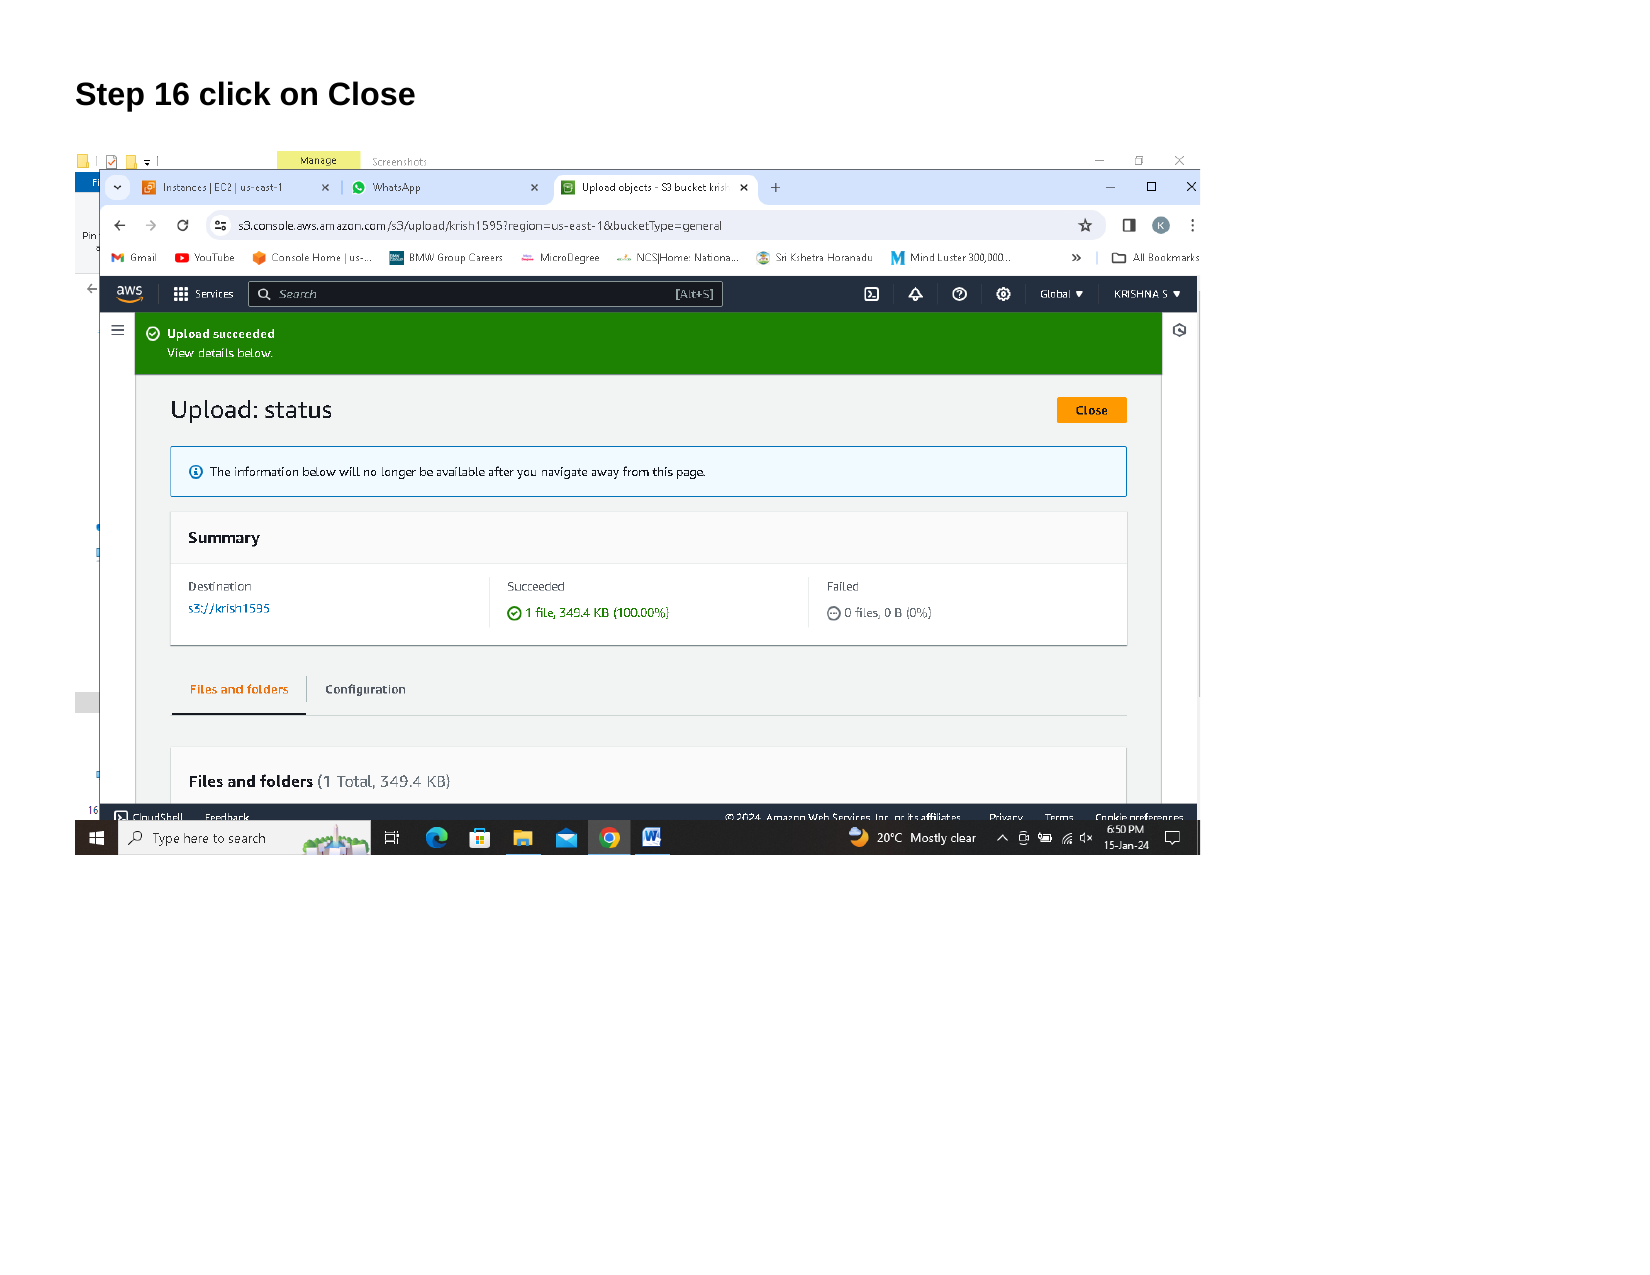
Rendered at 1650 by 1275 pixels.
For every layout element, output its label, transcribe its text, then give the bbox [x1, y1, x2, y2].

picture [75, 151, 1200, 855]
text Step 16 click on Close [75, 75, 1575, 112]
